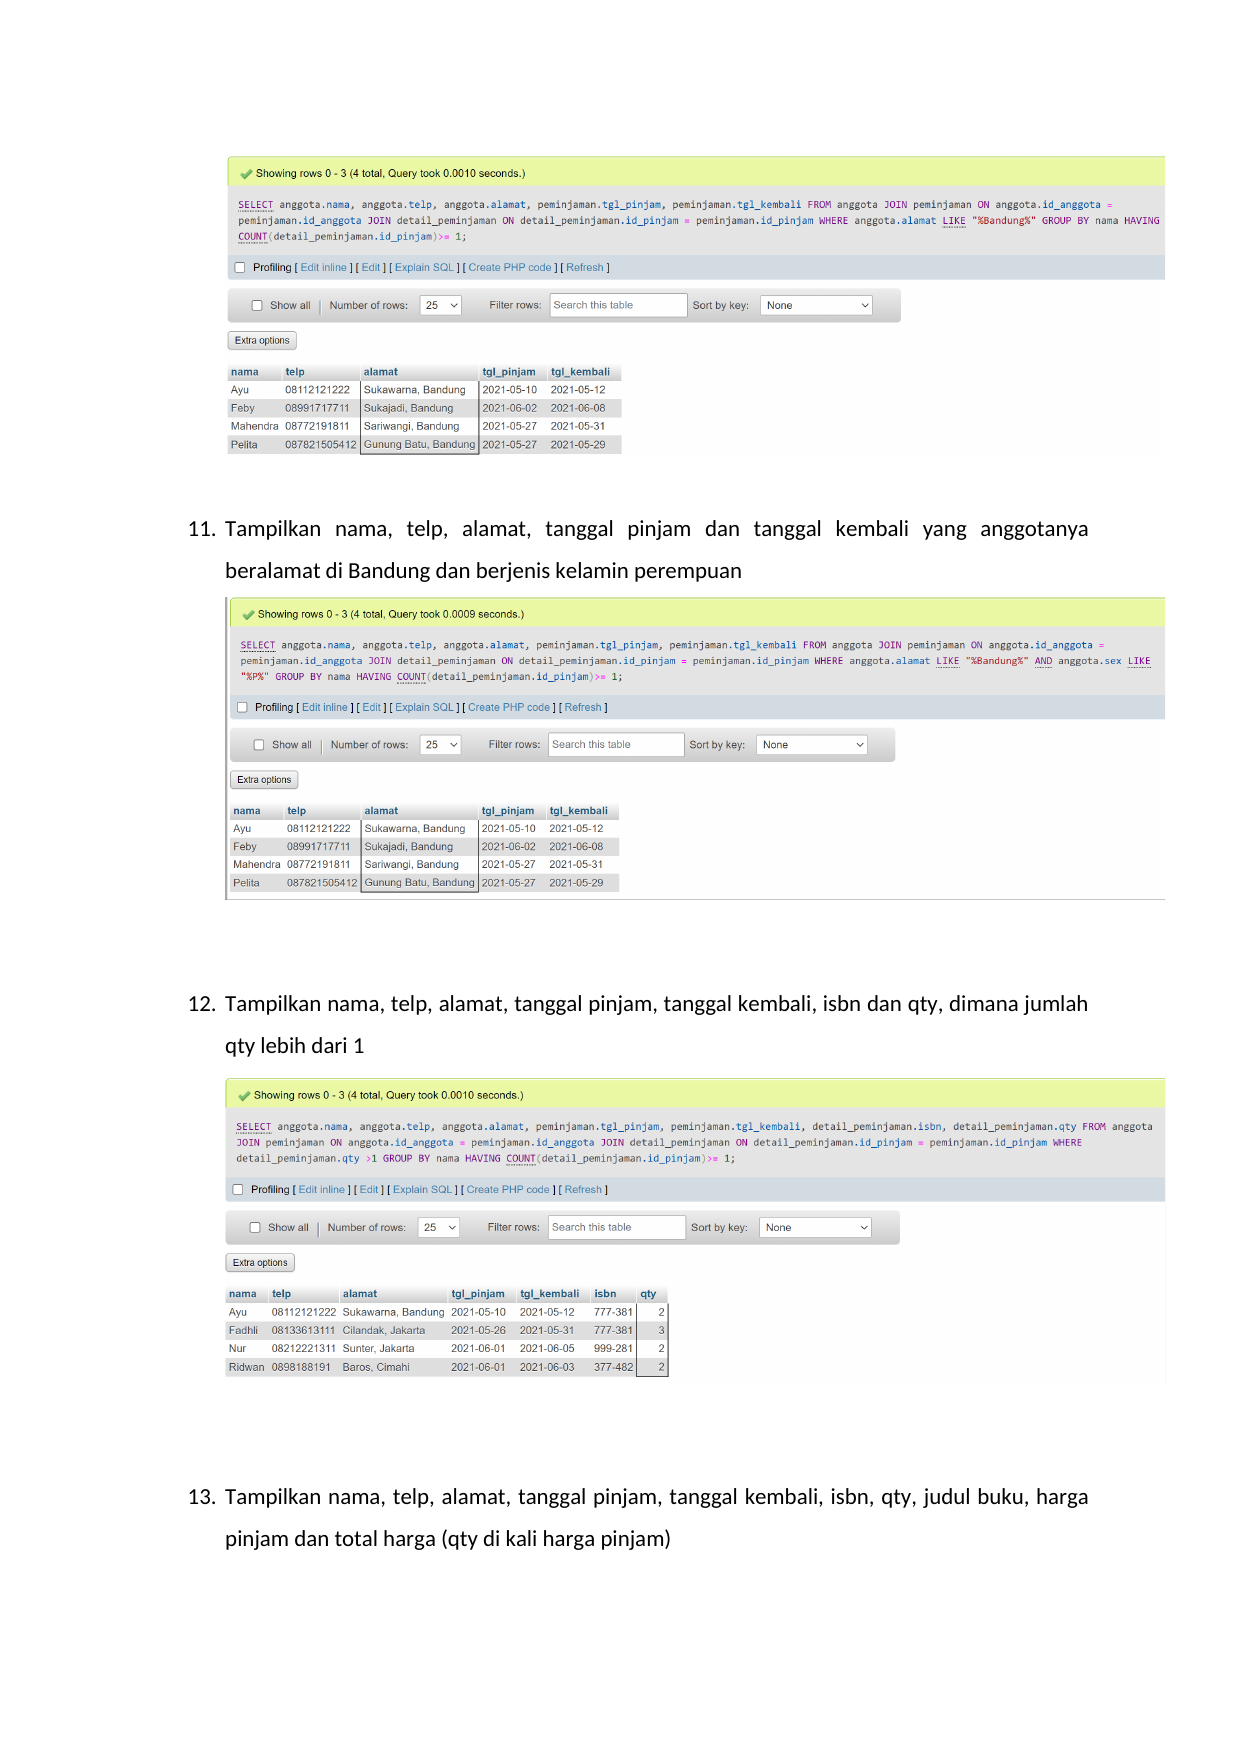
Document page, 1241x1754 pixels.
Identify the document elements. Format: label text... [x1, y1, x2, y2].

list Tampilkan nama, telp, alamat, tanggal pinjam, tanggal kembali, isbn dan qty, dimana jumlah qty lebih dari 1 [187, 989, 1090, 1059]
list Tampilkan nama, telp, alamat, tanggal pinjam, tanggal kembali, isbn, qty, judul buku, harga pinjam dan total harga (qty di kali harga pinjam) [187, 1482, 1090, 1552]
picture [225, 1073, 1166, 1385]
list Tampilkan nama, telp, alamat, tanggal pinjam dan tanggal kembali yang anggotanya beralamat di Bandung dan berjenis kelamin perempuan [187, 514, 1090, 584]
picture [225, 597, 1166, 900]
picture [225, 150, 1166, 458]
